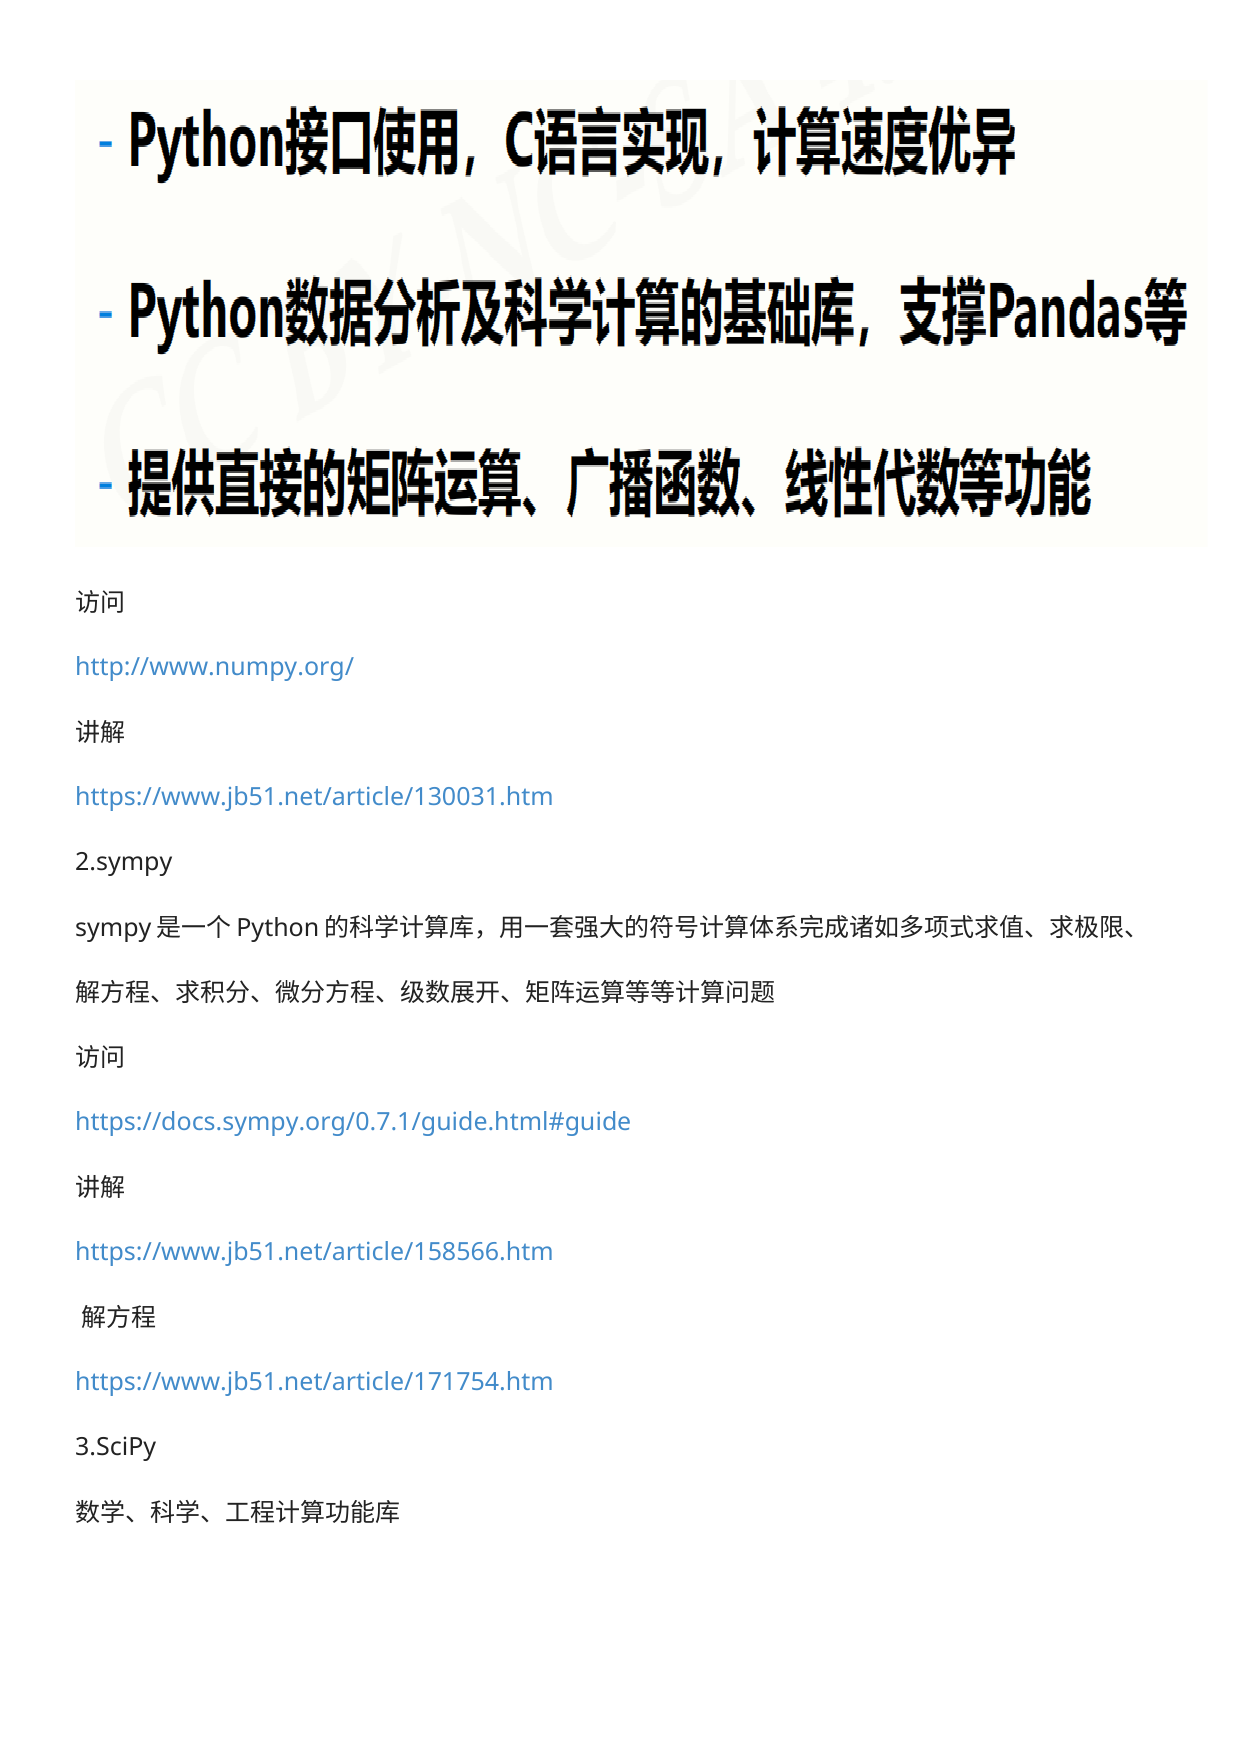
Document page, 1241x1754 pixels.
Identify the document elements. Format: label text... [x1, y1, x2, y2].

text https://www.jb51.net/article/171754.htm [75, 1348, 1165, 1413]
text 讲解 [75, 1153, 1165, 1218]
text sympy是一个Python的科学计算库，用一套强大的符号计算体系完成诸如多项式求值、求极限、解方程、求积分、微分方程、级数展开、矩阵运算等等计算问题 访问 [75, 893, 1165, 1088]
text 访问 [75, 568, 1165, 633]
text 解方程 [75, 1283, 1165, 1348]
text https://docs.sympy.org/0.7.1/guide.html#guide [75, 1088, 1165, 1153]
text 讲解 [75, 698, 1165, 763]
picture [75, 80, 1208, 547]
text 2.sympy [75, 828, 1165, 893]
text http://www.numpy.org/ [75, 633, 1165, 698]
text https://www.jb51.net/article/158566.htm [75, 1218, 1165, 1283]
text https://www.jb51.net/article/130031.htm [75, 763, 1165, 828]
text 3.SciPy 数学、科学、工程计算功能库 [75, 1413, 1165, 1543]
